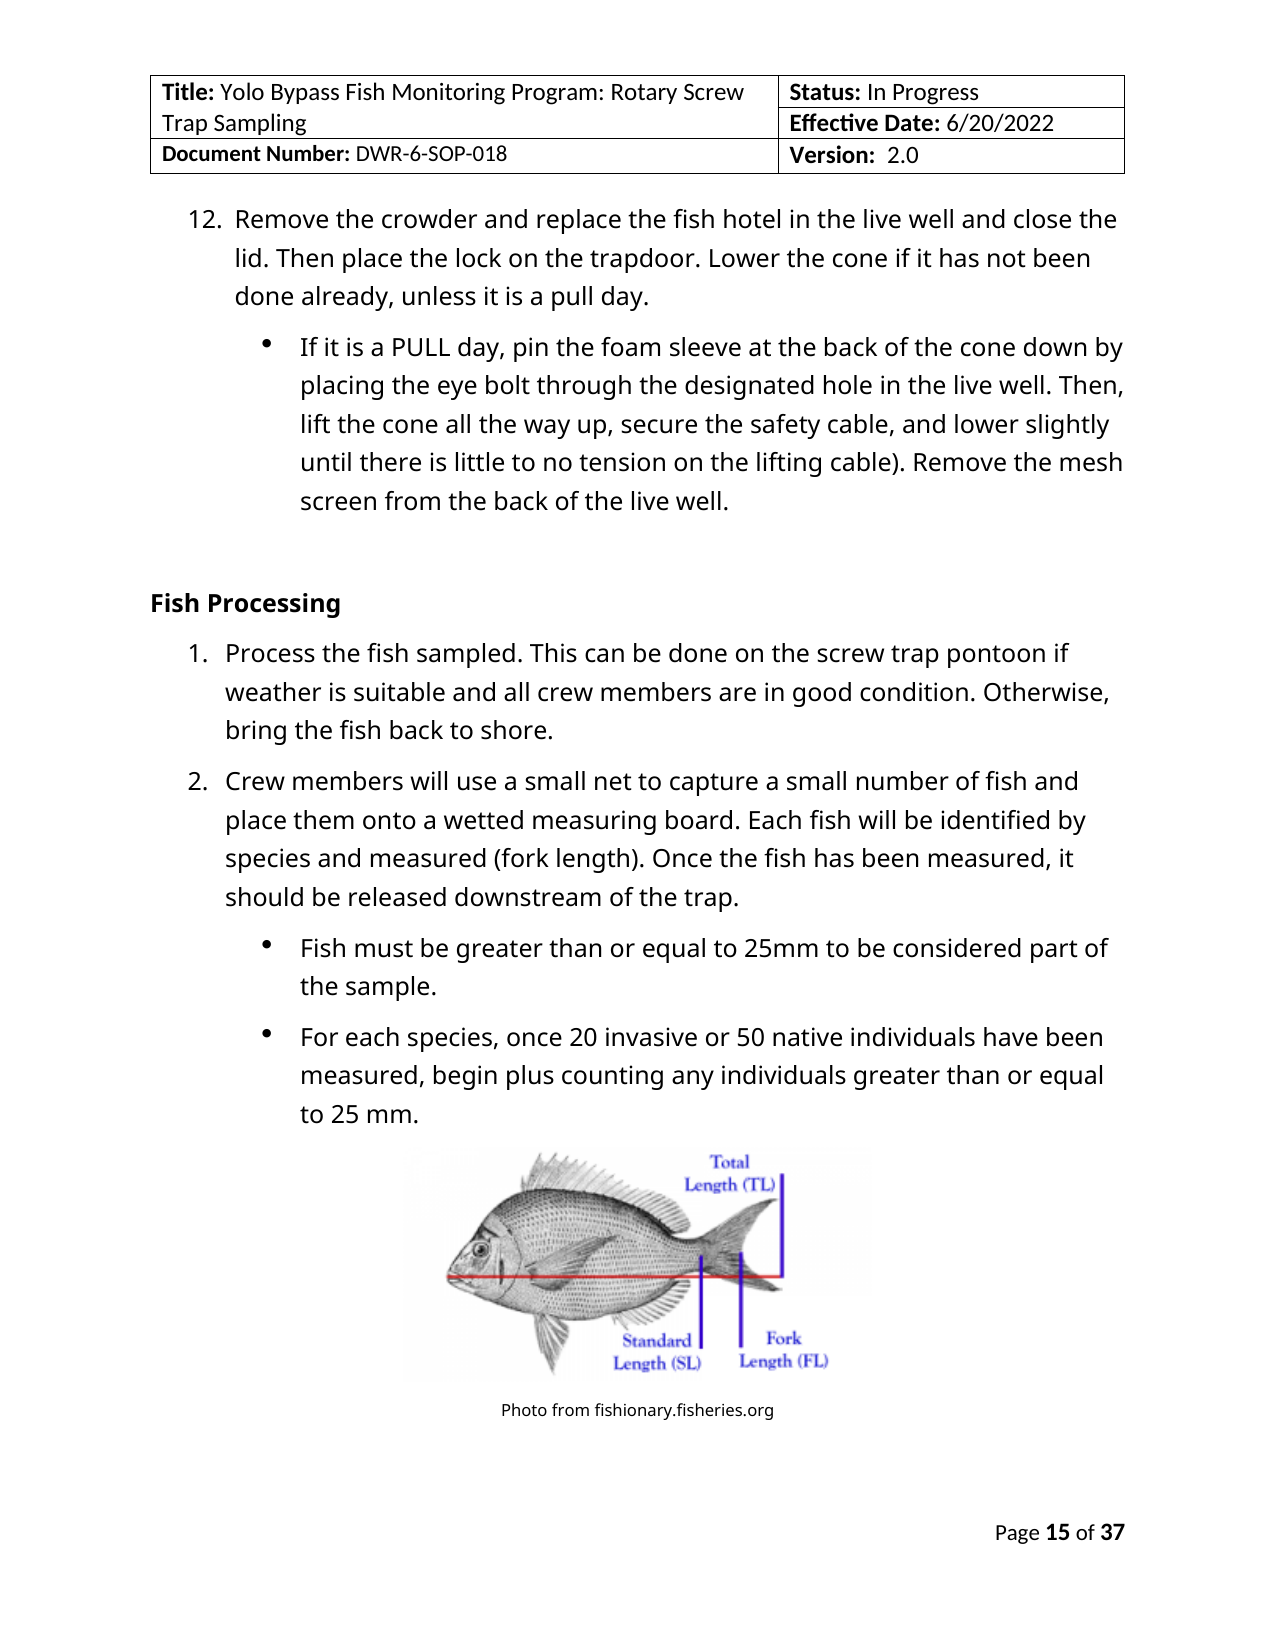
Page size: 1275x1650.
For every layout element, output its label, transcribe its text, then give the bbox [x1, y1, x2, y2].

title For each species, once 20 invasive or 50 native individuals have been measured, begin plus counting any individuals greater than or equal to 25 mm. [262, 1019, 1125, 1131]
picture [403, 1147, 872, 1382]
title Photo from fishionary.fisheries.org [150, 1399, 1125, 1421]
title Fish must be greater than or equal to 25mm to be considered part of the sample. [262, 930, 1125, 1003]
title Remove the crowder and replace the fish hotel in the live well and close the lid. Then place the lock on the trapdoor. Lower the cone if it has not been done already, unless it is a pull day. [187, 202, 1125, 313]
title If it is a PULL day, pin the foam sleeve at the back of the cone down by placing the eye bolt through the designated hole in the live well. Then, lift the cone all the way up, secure the safety cable, and lower slightly until there is little to no tension on the lifting cable). Remove the mesh screen from the back of the live well. [262, 329, 1125, 517]
title Crew members will use a small net to capture a small number of fish and place them onto a wetted measuring board. Each fish will be identified by species and measured (fork length). Once the fish has been measured, it should be released downstream of the trap. [187, 764, 1125, 913]
title Process the fish sampled. This can be done on the screw trap pontoon if weather is suitable and all crew members are in good condition. Otherwise, bring the fish back to shore. [187, 636, 1125, 747]
title Fish Processing [150, 585, 1125, 619]
